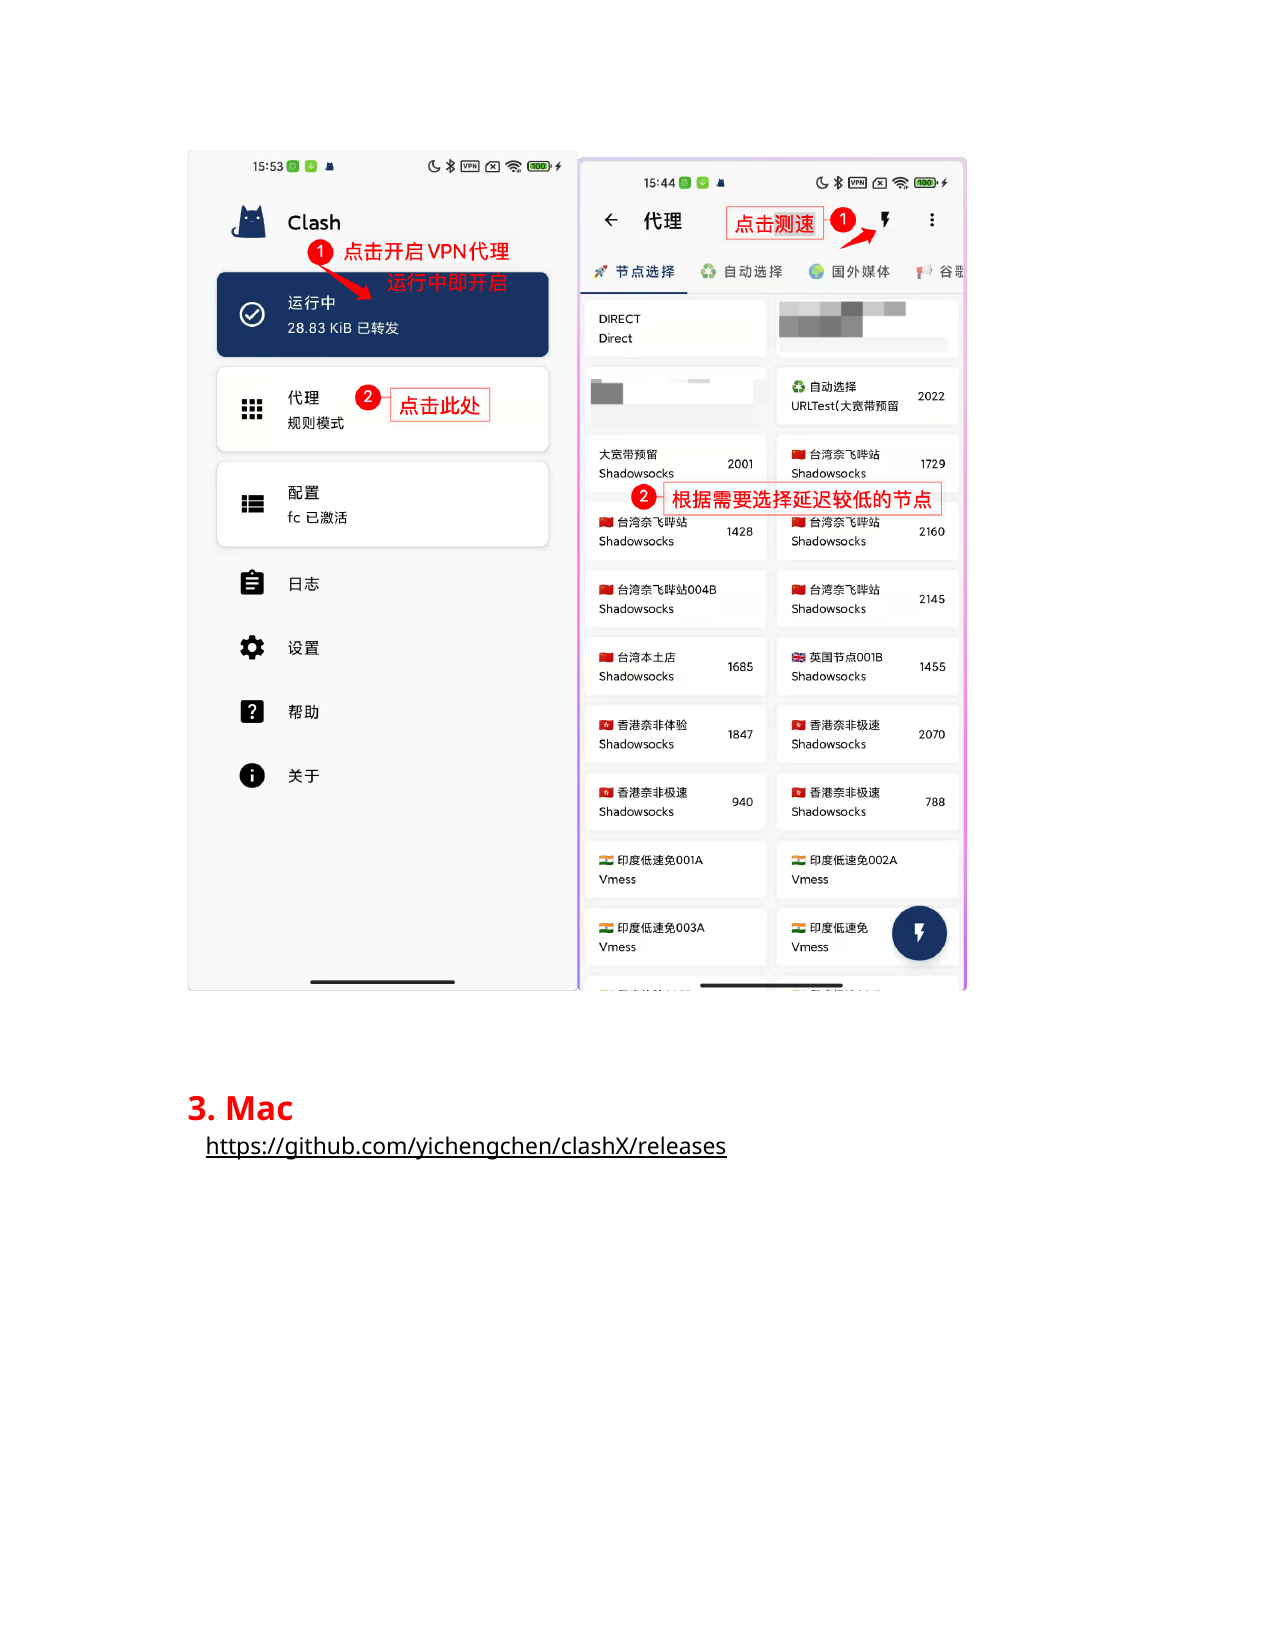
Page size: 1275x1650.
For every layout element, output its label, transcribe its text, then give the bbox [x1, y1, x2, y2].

text 3. Mac [187, 1085, 1087, 1130]
text https://github.com/yichengchen/clashX/releases [187, 1130, 1087, 1161]
picture [187, 150, 967, 991]
